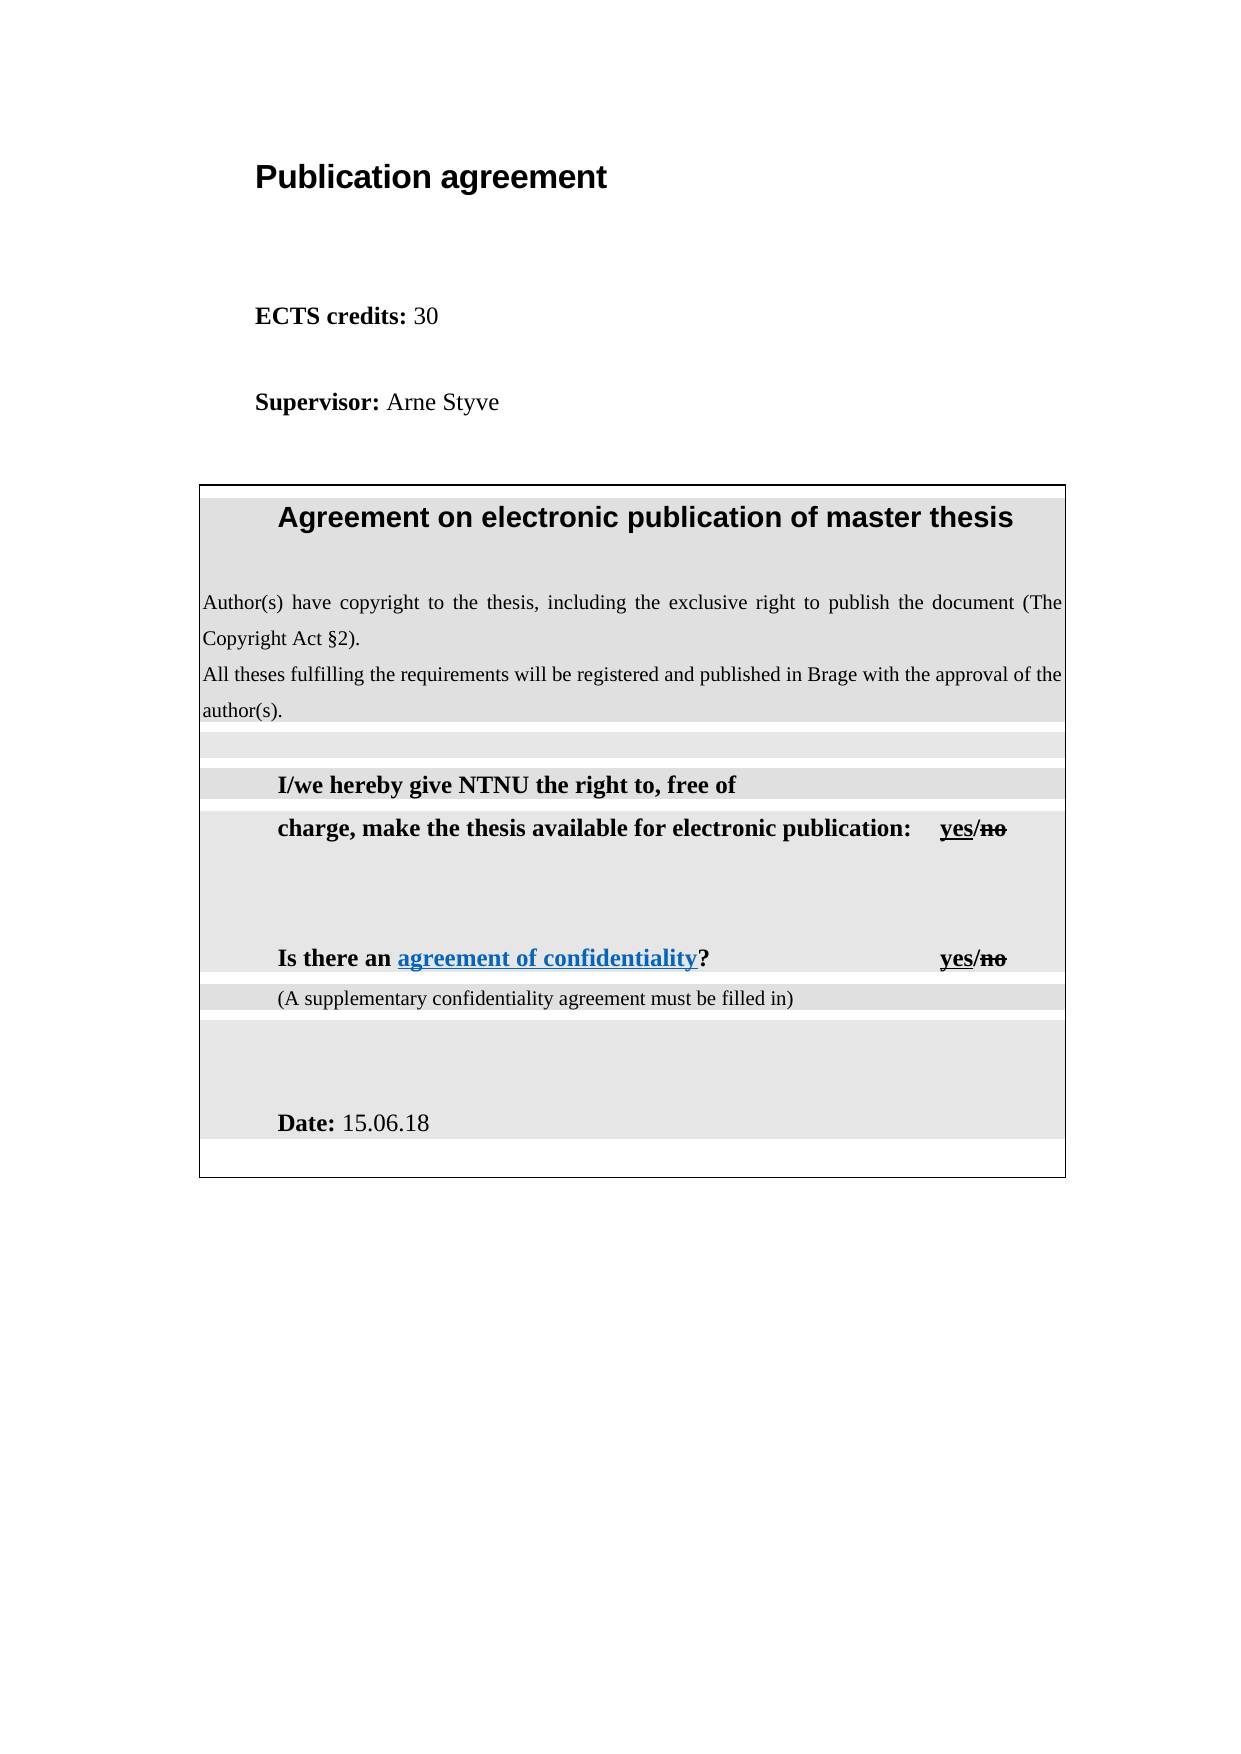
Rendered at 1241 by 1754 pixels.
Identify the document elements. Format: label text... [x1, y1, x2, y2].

text All theses fulfilling the requirements will be registered and published in Brage with the approval of the author(s). [200, 660, 1065, 722]
text (A supplementary confidentiality agreement must be filled in) [200, 984, 1065, 1010]
text Publication agreement [180, 157, 1093, 196]
text Is there an agreement of confidentiality? yes/no [200, 941, 1065, 972]
text Date: 15.06.18 [200, 1106, 1065, 1139]
text charge, make the thesis available for electronic publication: yes/no [200, 811, 1065, 842]
text ECTS credits: 30 [180, 301, 1093, 330]
text Agreement on electronic publication of master thesis [200, 498, 1065, 534]
text Supervisor: Arne Styve [180, 387, 1093, 416]
text I/we hereby give NTNU the right to, free of [200, 768, 1065, 799]
text Author(s) have copyright to the thesis, including the exclusive right to publish the document (The Copyright Act §2). [200, 588, 1065, 650]
